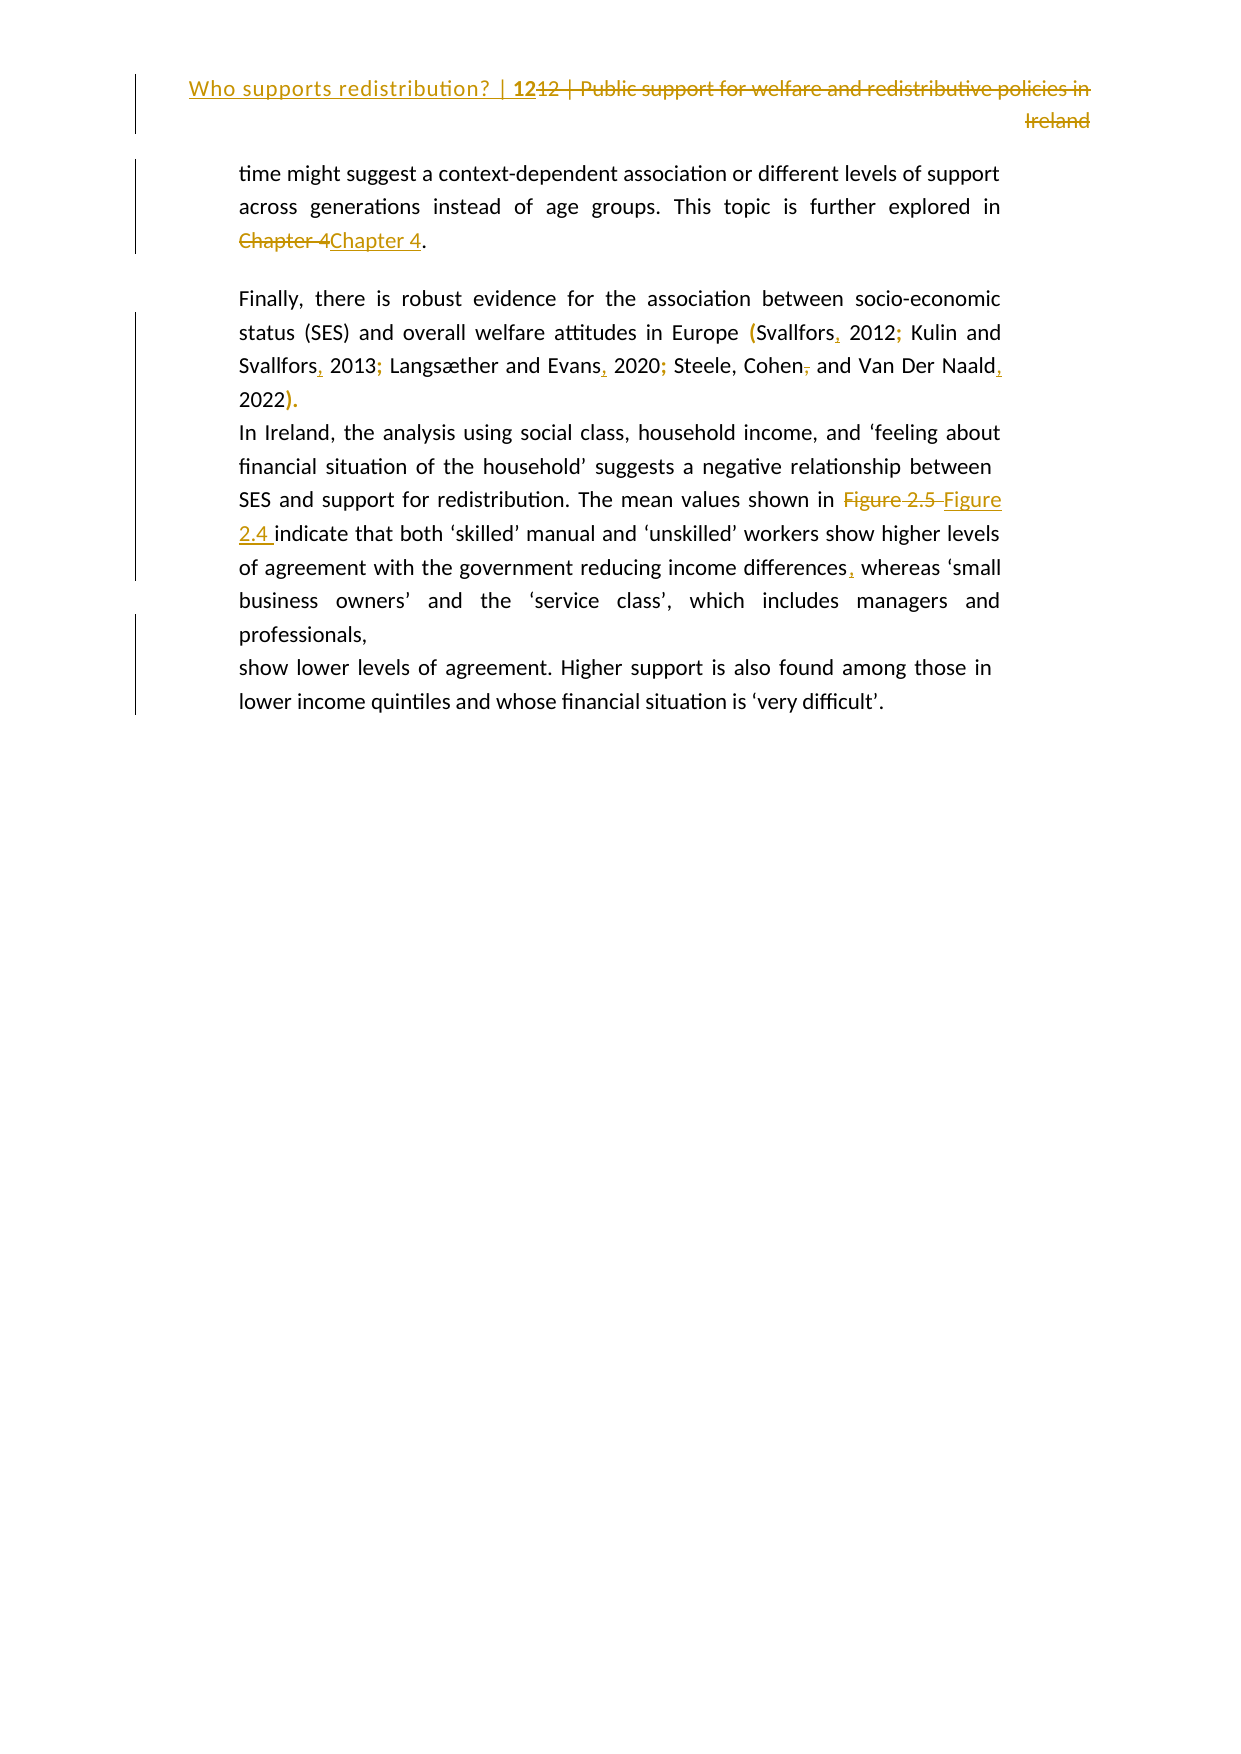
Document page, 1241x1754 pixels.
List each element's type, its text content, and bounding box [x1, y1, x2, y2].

text Finally, there is robust evidence for the association between socio-economic status (SES) and overall welfare attitudes in Europe (Svallfors 2012; Kulin and Svallfors 2013; Langsæther and Evans 2020; Steele, Cohen and Van Der Naald 2022). In Ireland, the analysis using social class, household income, and ‘feeling about financial situation of the household’ suggests a negative relationship between SES and support for redistribution. The mean values shown in indicate that both ‘skilled’ manual and ‘unskilled’ workers show higher levels of agreement with the government reducing income differences whereas ‘small business owners’ and the ‘service class’, which includes managers and professionals, show lower levels of agreement. Higher support is also found among those in lower income quintiles and whose financial situation is ‘very difficult’. [239, 284, 1002, 715]
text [239, 159, 1002, 254]
